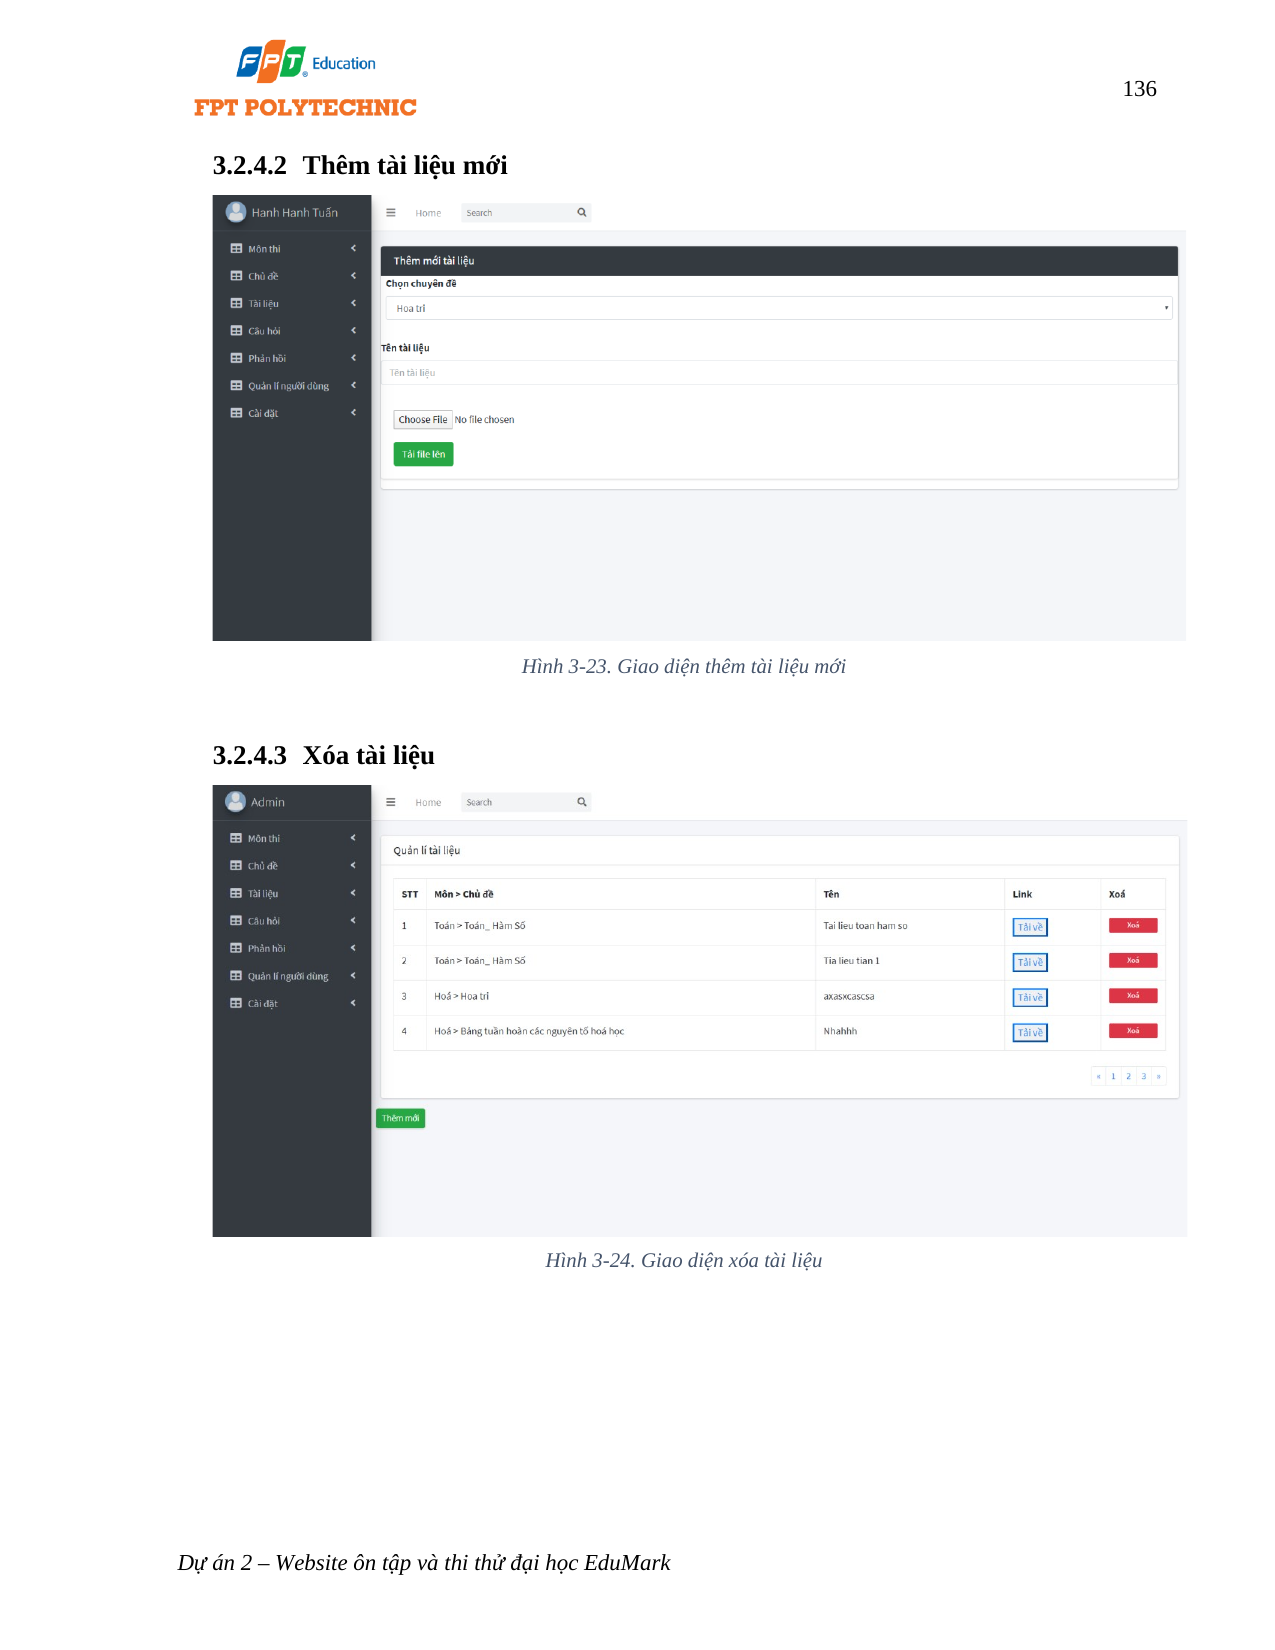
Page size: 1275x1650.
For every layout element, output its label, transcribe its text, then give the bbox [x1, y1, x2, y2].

picture [194, 39, 417, 116]
picture [212, 195, 1187, 641]
subtitle Thêm tài liệu mới [213, 149, 1204, 180]
subtitle Xóa tài liệu [213, 739, 1204, 771]
picture [212, 785, 1188, 1237]
